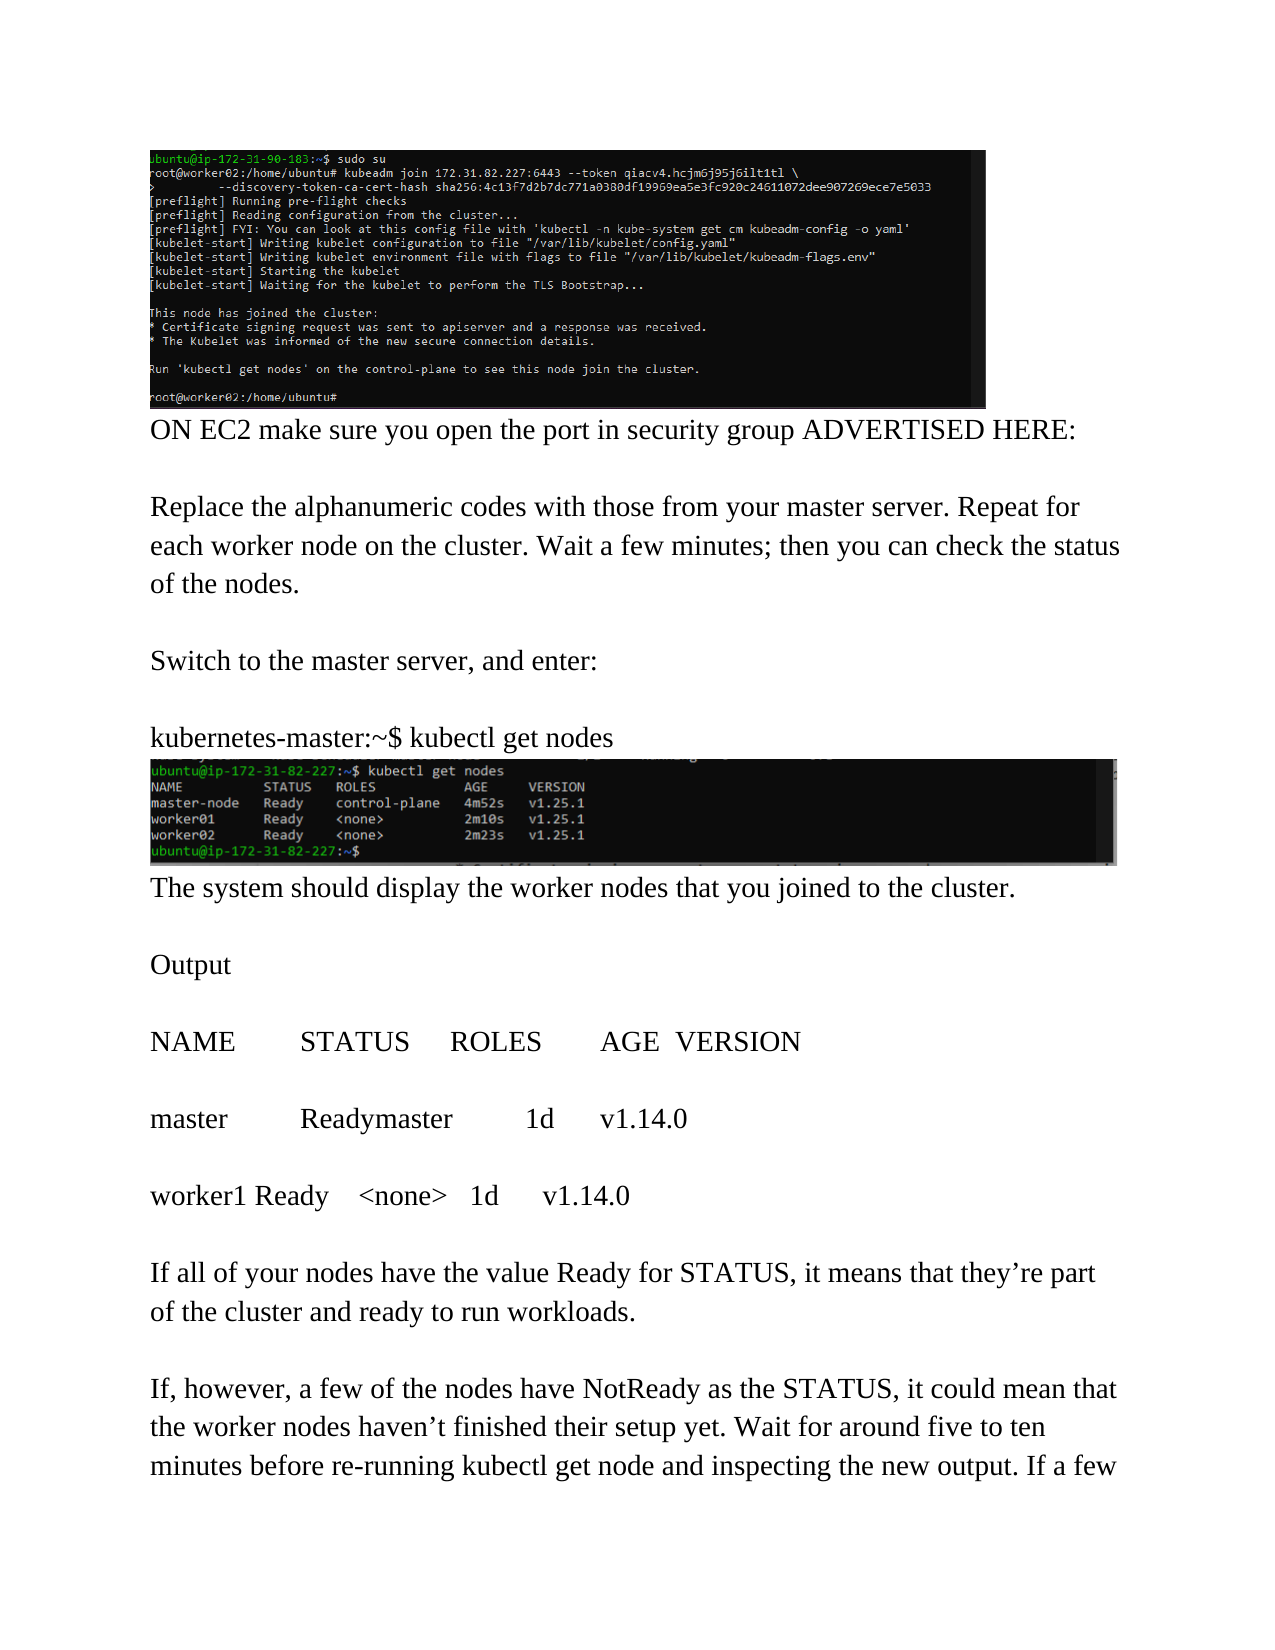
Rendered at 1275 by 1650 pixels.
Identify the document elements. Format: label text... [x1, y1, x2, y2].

text Output [150, 947, 1125, 980]
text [150, 1371, 1125, 1481]
text The system should display the worker nodes that you joined to the cluster. [150, 870, 1125, 903]
text NAME STATUS ROLES AGE VERSION [150, 1024, 1125, 1057]
picture [150, 150, 986, 409]
text Switch to the master server, and enter: [150, 643, 1125, 677]
text kubernetes-master:~$ kubectl get nodes [150, 721, 1125, 754]
picture [150, 759, 1118, 866]
text master Ready master 1d v1.14.0 [150, 1101, 1125, 1134]
text ON EC2 make sure you open the port in security group ADVERTISED HERE: [150, 412, 1125, 446]
text If all of your nodes have the value Ready for STATUS, it means that they’re part of the cluster and ready to run workloads. [150, 1255, 1125, 1327]
text Replace the alphanumeric codes with those from your master server. Repeat for each worker node on the cluster. Wait a few minutes; then you can check the status of the nodes. [150, 489, 1125, 600]
text worker1 Ready <none> 1d v1.14.0 [150, 1178, 1125, 1212]
